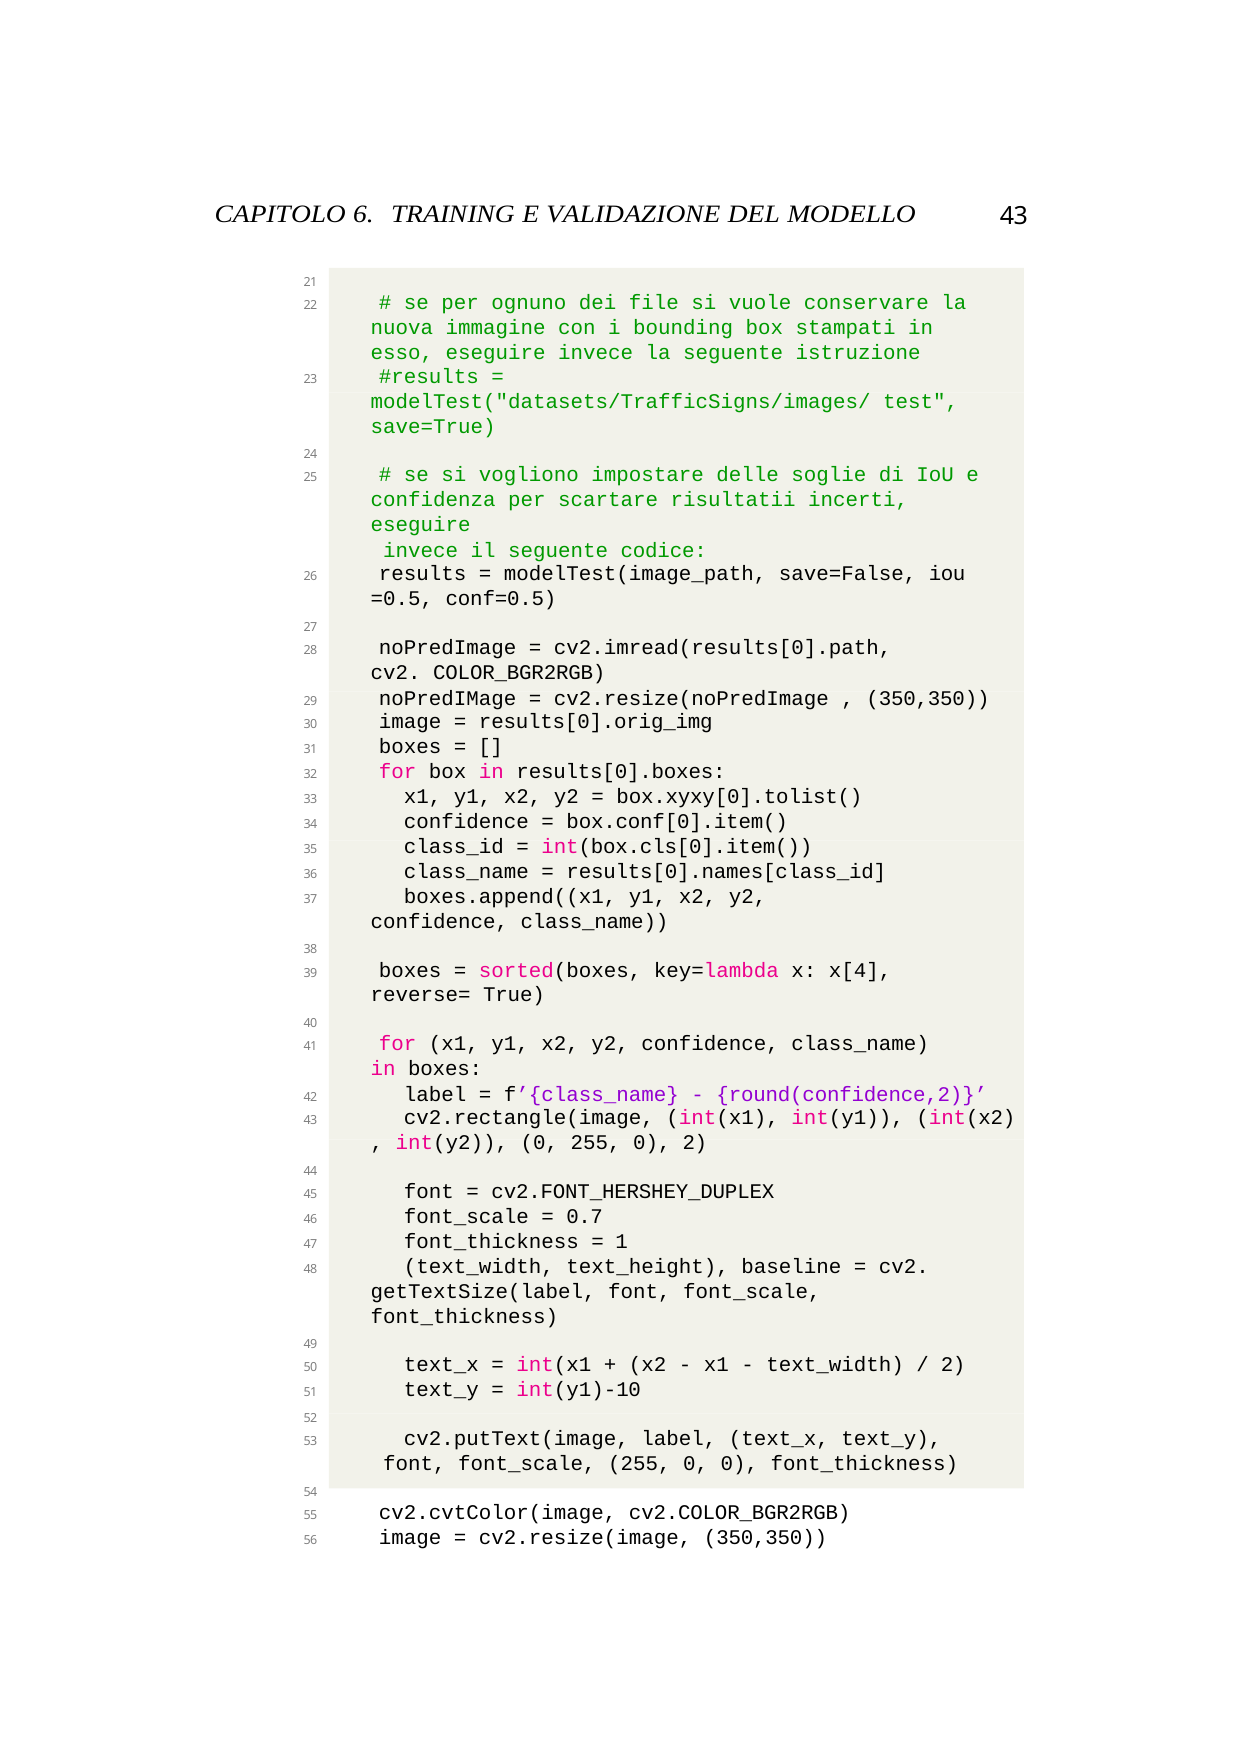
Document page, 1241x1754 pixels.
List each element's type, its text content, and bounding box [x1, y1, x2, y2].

text 43 cv2.rectangle(image, (int(x1), int(y1)), (int(x2) [303, 1107, 1190, 1131]
text 23 #results = modelTest("datasets/TrafficSigns/images/ test", save=True) [303, 366, 1014, 440]
text 36 class_name = results[0].names[class_id] [303, 861, 1190, 885]
text 51 text_y = int(y1)-10 [303, 1379, 1190, 1403]
text 28 noPredImage = cv2.imread(results[0].path, cv2. COLOR_BGR2RGB) [303, 637, 952, 686]
text 47 font_thickness = 1 [303, 1231, 1190, 1255]
text 49 [303, 1335, 1190, 1352]
text 22 # se per ognuno dei file si vuole conservare la nuova immagine con i bounding box stampati in esso, eseguire invece la seguente istruzione [303, 292, 1006, 365]
text 44 [303, 1162, 1190, 1179]
text 41 for (x1, y1, x2, y2, confidence, class_name) in boxes: [303, 1033, 964, 1082]
text 33 x1, y1, x2, y2 = box.xyxy[0].tolist() [303, 786, 1190, 810]
text 46 font_scale = 0.7 [303, 1206, 1190, 1230]
text 48 (text_width, text_height), baseline = cv2. getTextSize(label, font, font_scale, font_thickness) [303, 1256, 1018, 1329]
text 45 font = cv2.FONT_HERSHEY_DUPLEX [303, 1181, 1190, 1205]
text 25 # se si vogliono impostare delle soglie di IoU e confidenza per scartare risultatii incerti, eseguire [303, 464, 1018, 538]
text 42 label = f’{class_name} - {round(confidence,2)}’ [303, 1083, 1190, 1106]
text 21 [303, 273, 1190, 290]
text invece il seguente codice: [383, 539, 1190, 562]
text 38 [303, 941, 1190, 958]
text 53 cv2.putText(image, label, (text_x, text_y), font, font_scale, (255, 0, 0), font_thickness) [303, 1428, 1014, 1477]
text 39 boxes = sorted(boxes, key=lambda x: x[4], reverse= True) [303, 960, 1002, 1008]
text 40 [303, 1014, 1190, 1031]
text =0.5, conf=0.5) [370, 588, 1190, 612]
text 56 image = cv2.resize(image, (350,350)) [303, 1527, 1190, 1550]
text 31 boxes = [] [303, 736, 1190, 760]
text 34 confidence = box.conf[0].item() [303, 811, 1190, 835]
text 50 text_x = int(x1 + (x2 - x1 - text_width) / 2) [303, 1354, 1190, 1378]
text 29 noPredIMage = cv2.resize(noPredImage , (350,350)) [303, 687, 1190, 710]
text 24 [303, 445, 1190, 462]
text 30 image = results[0].orig_img [303, 712, 1190, 735]
text 26 results = modelTest(image_path, save=False, iou [303, 563, 1190, 587]
text 37 boxes.append((x1, y1, x2, y2, confidence, class_name)) [303, 886, 914, 935]
text 27 [303, 618, 1190, 635]
text 55 cv2.cvtColor(image, cv2.COLOR_BGR2RGB) [303, 1502, 1190, 1526]
text 52 [303, 1409, 1190, 1426]
text 32 for box in results[0].boxes: [303, 761, 1190, 785]
text 54 [303, 1483, 1190, 1500]
text , int(y2)), (0, 255, 0), 2) [370, 1132, 1190, 1156]
text 35 class_id = int(box.cls[0].item()) [303, 836, 1190, 860]
